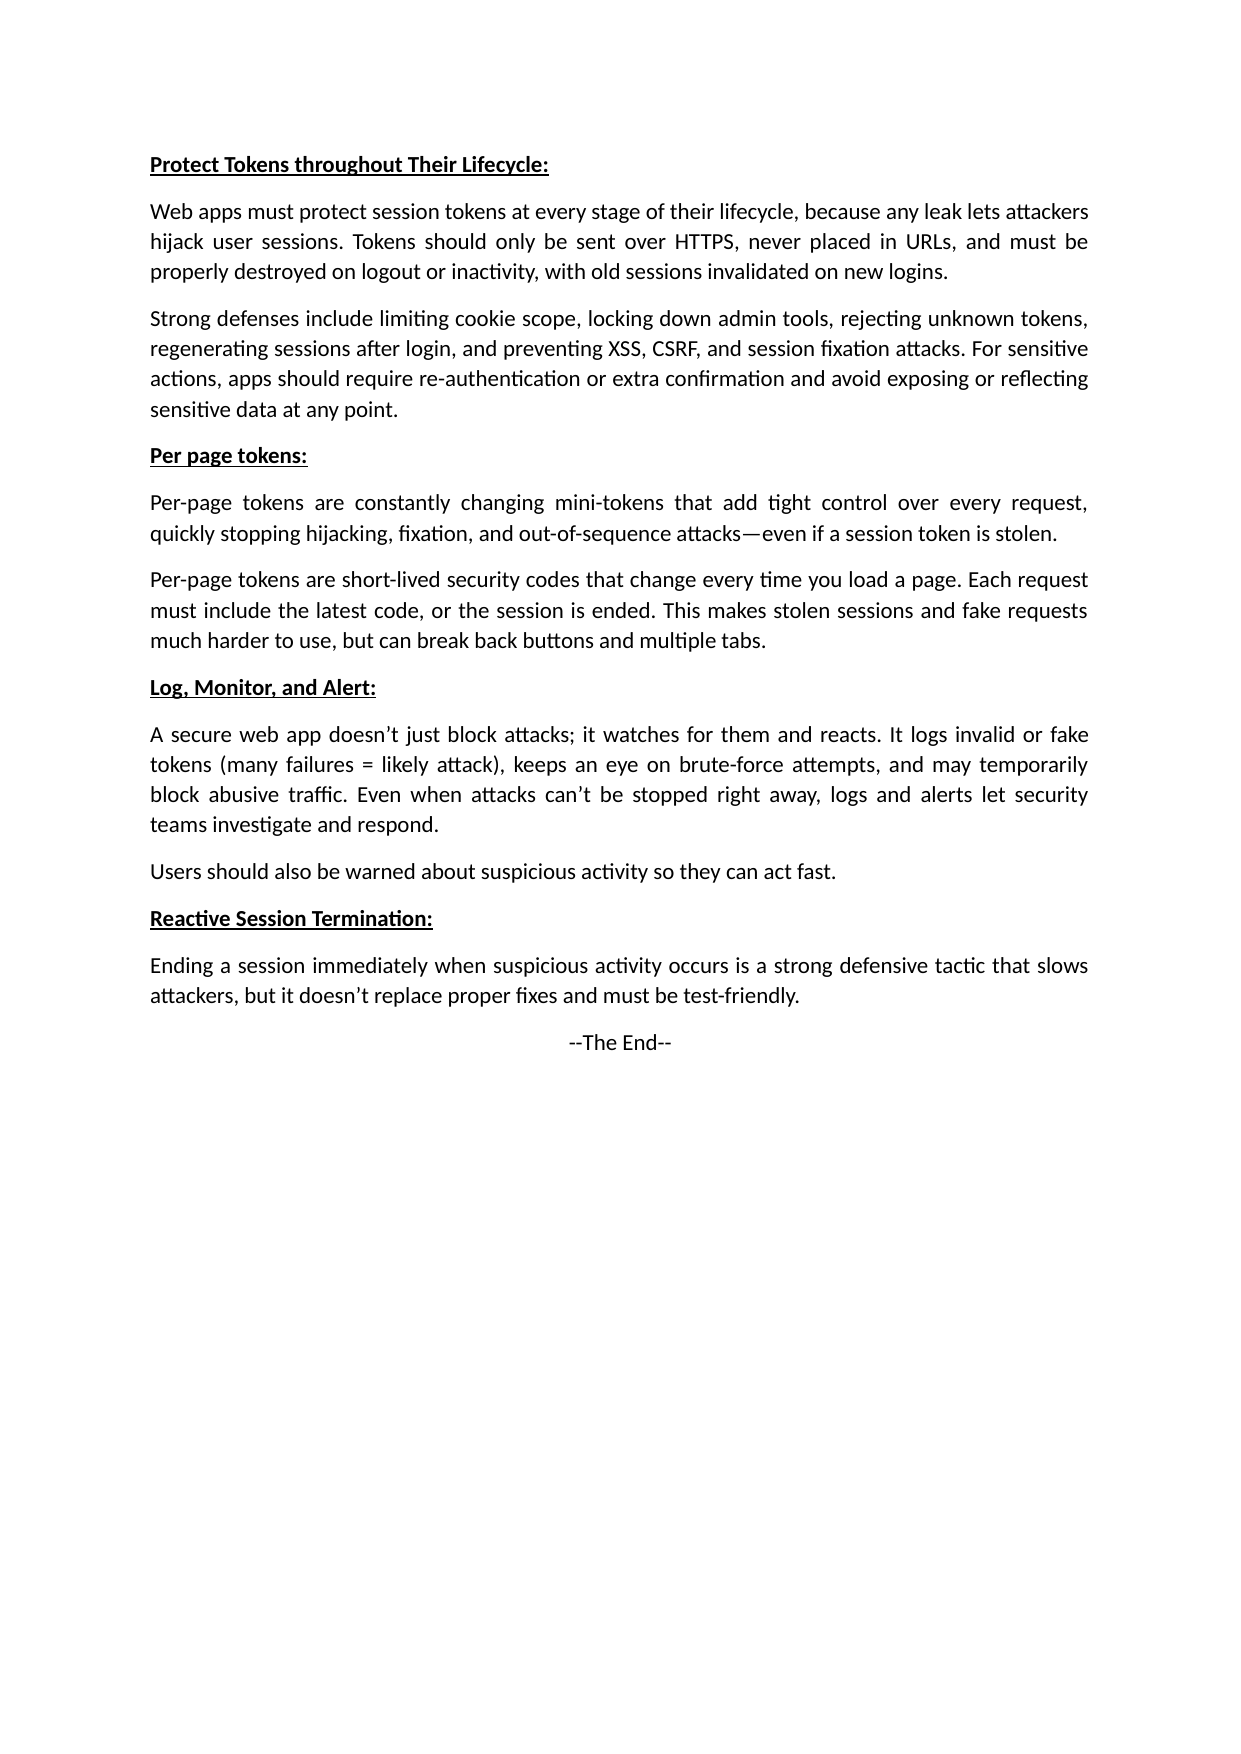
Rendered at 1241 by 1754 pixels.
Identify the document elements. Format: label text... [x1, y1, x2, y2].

text Log, Monitor, and Alert: [150, 673, 1090, 701]
text Strong defenses include limiting cookie scope, locking down admin tools, rejecting unknown tokens, regenerating sessions after login, and preventing XSS, CSRF, and session fixation attacks. For sensitive actions, apps should require re-authentication or extra confirmation and avoid exposing or reflecting sensitive data at any point. [150, 304, 1090, 423]
text Ending a session immediately when suspicious activity occurs is a strong defensive tactic that slows attackers, but it doesn’t replace proper fixes and must be test-friendly. [150, 951, 1090, 1009]
text Users should also be warned about suspicious activity so they can act fast. [150, 857, 1090, 885]
text Protect Tokens throughout Their Lifecycle: [150, 150, 1090, 178]
text Web apps must protect session tokens at every stage of their lifecycle, because any leak lets attackers hijack user sessions. Tokens should only be sent over HTTPS, never placed in URLs, and must be properly destroyed on logout or inactivity, with old sessions invalidated on new logins. [150, 197, 1090, 285]
text --The End-- [150, 1028, 1090, 1056]
text Per page tokens: [150, 442, 1090, 470]
text Reactive Session Termination: [150, 904, 1090, 932]
text Per-page tokens are short-lived security codes that change every time you load a page. Each request must include the latest code, or the session is ended. This makes stolen sessions and fake requests much harder to use, but can break back buttons and multiple tabs. [150, 566, 1090, 654]
text Per-page tokens are constantly changing mini-tokens that add tight control over every request, quickly stopping hijacking, fixation, and out-of-sequence attacks—even if a session token is stolen. [150, 488, 1090, 547]
text A secure web app doesn’t just block attacks; it watches for them and reacts. It logs invalid or fake tokens (many failures = likely attack), keeps an eye on brute-force attempts, and may temporarily block abusive traffic. Even when attacks can’t be stopped right away, logs and alerts let security teams investigate and respond. [150, 720, 1090, 838]
